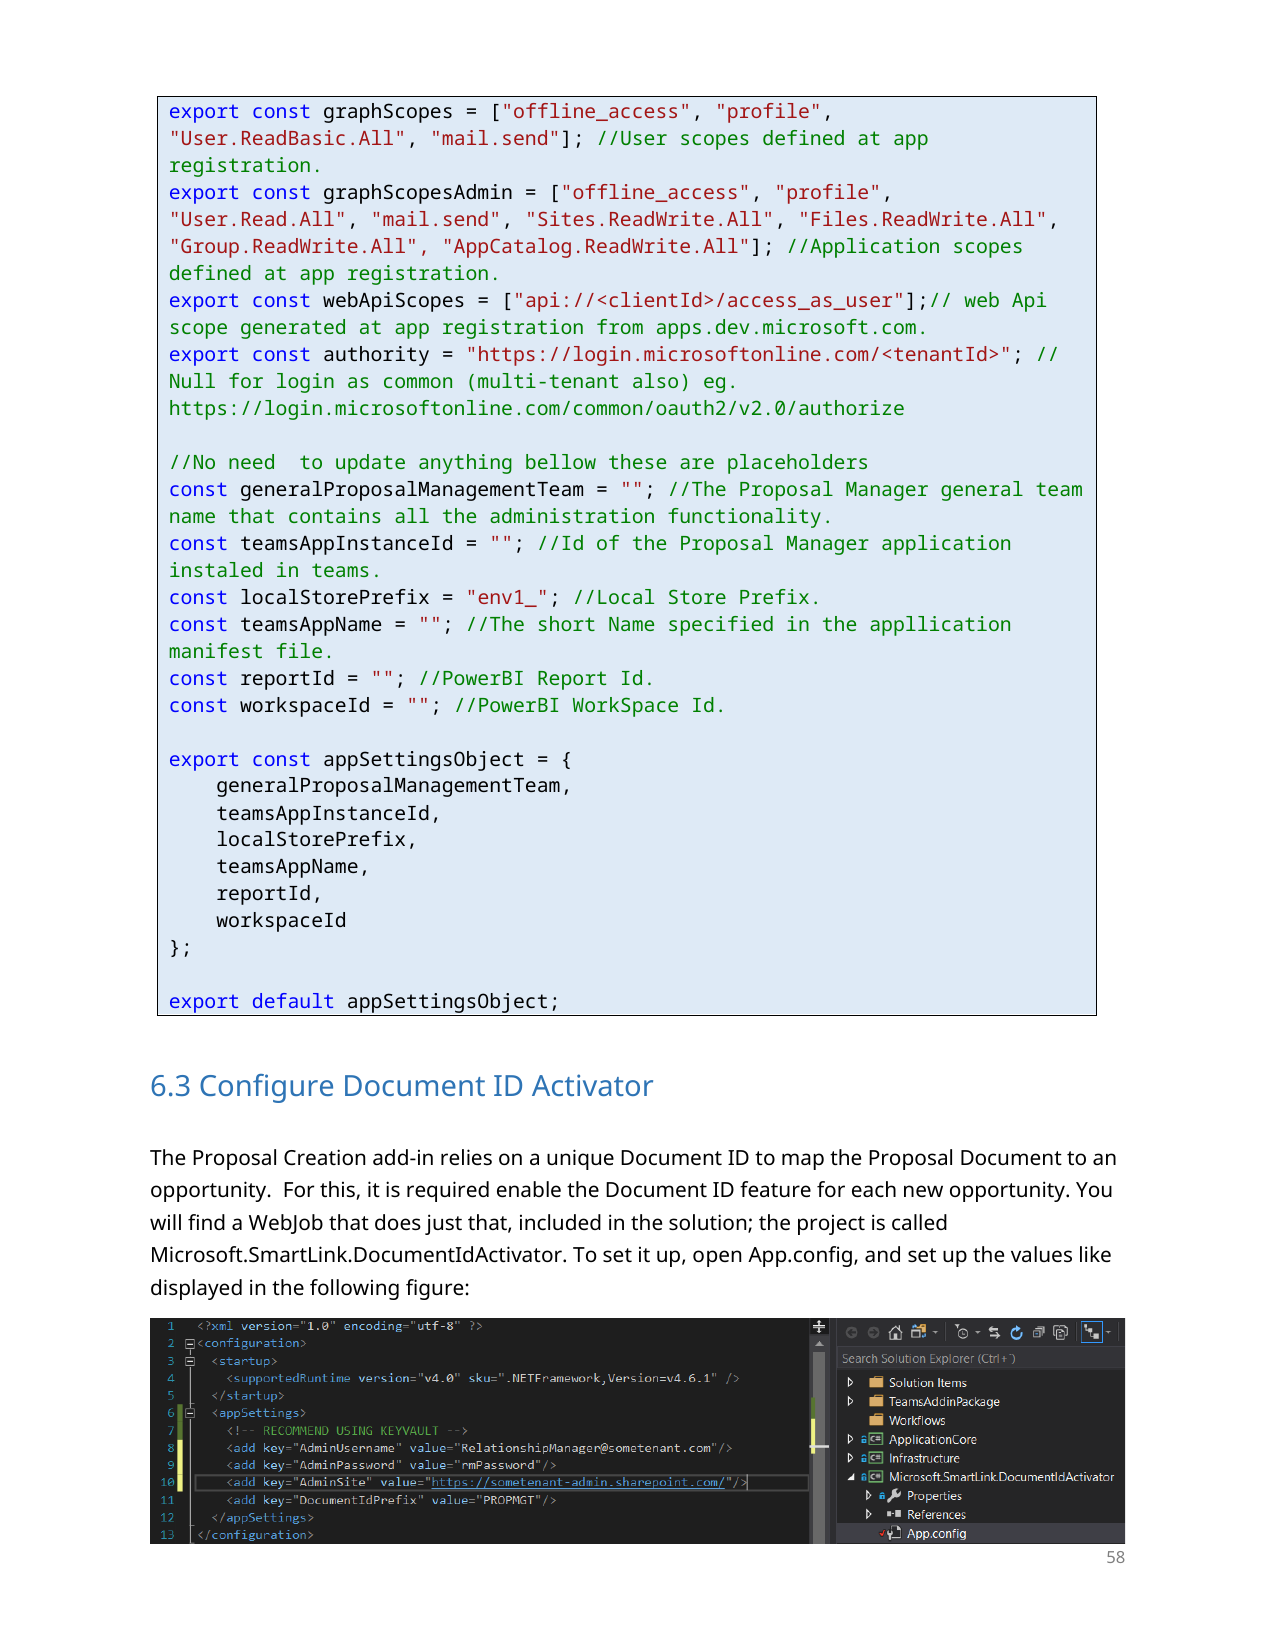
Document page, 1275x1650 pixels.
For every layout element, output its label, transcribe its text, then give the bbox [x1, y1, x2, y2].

picture [150, 1318, 1125, 1544]
text The Proposal Creation add-in relies on a unique Document ID to map the Proposal Document to an opportunity. For this, it is required enable the Document ID feature for each new opportunity. You will find a WebJob that does just that, included in the solution; the project is called Microsoft.SmartLink.DocumentIdActivator. To set it up, open App.config, and set up the values like displayed in the following figure: [150, 1143, 1125, 1302]
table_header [158, 97, 1096, 1014]
subtitle 6.3 Configure Document ID Activator [150, 1066, 1125, 1105]
